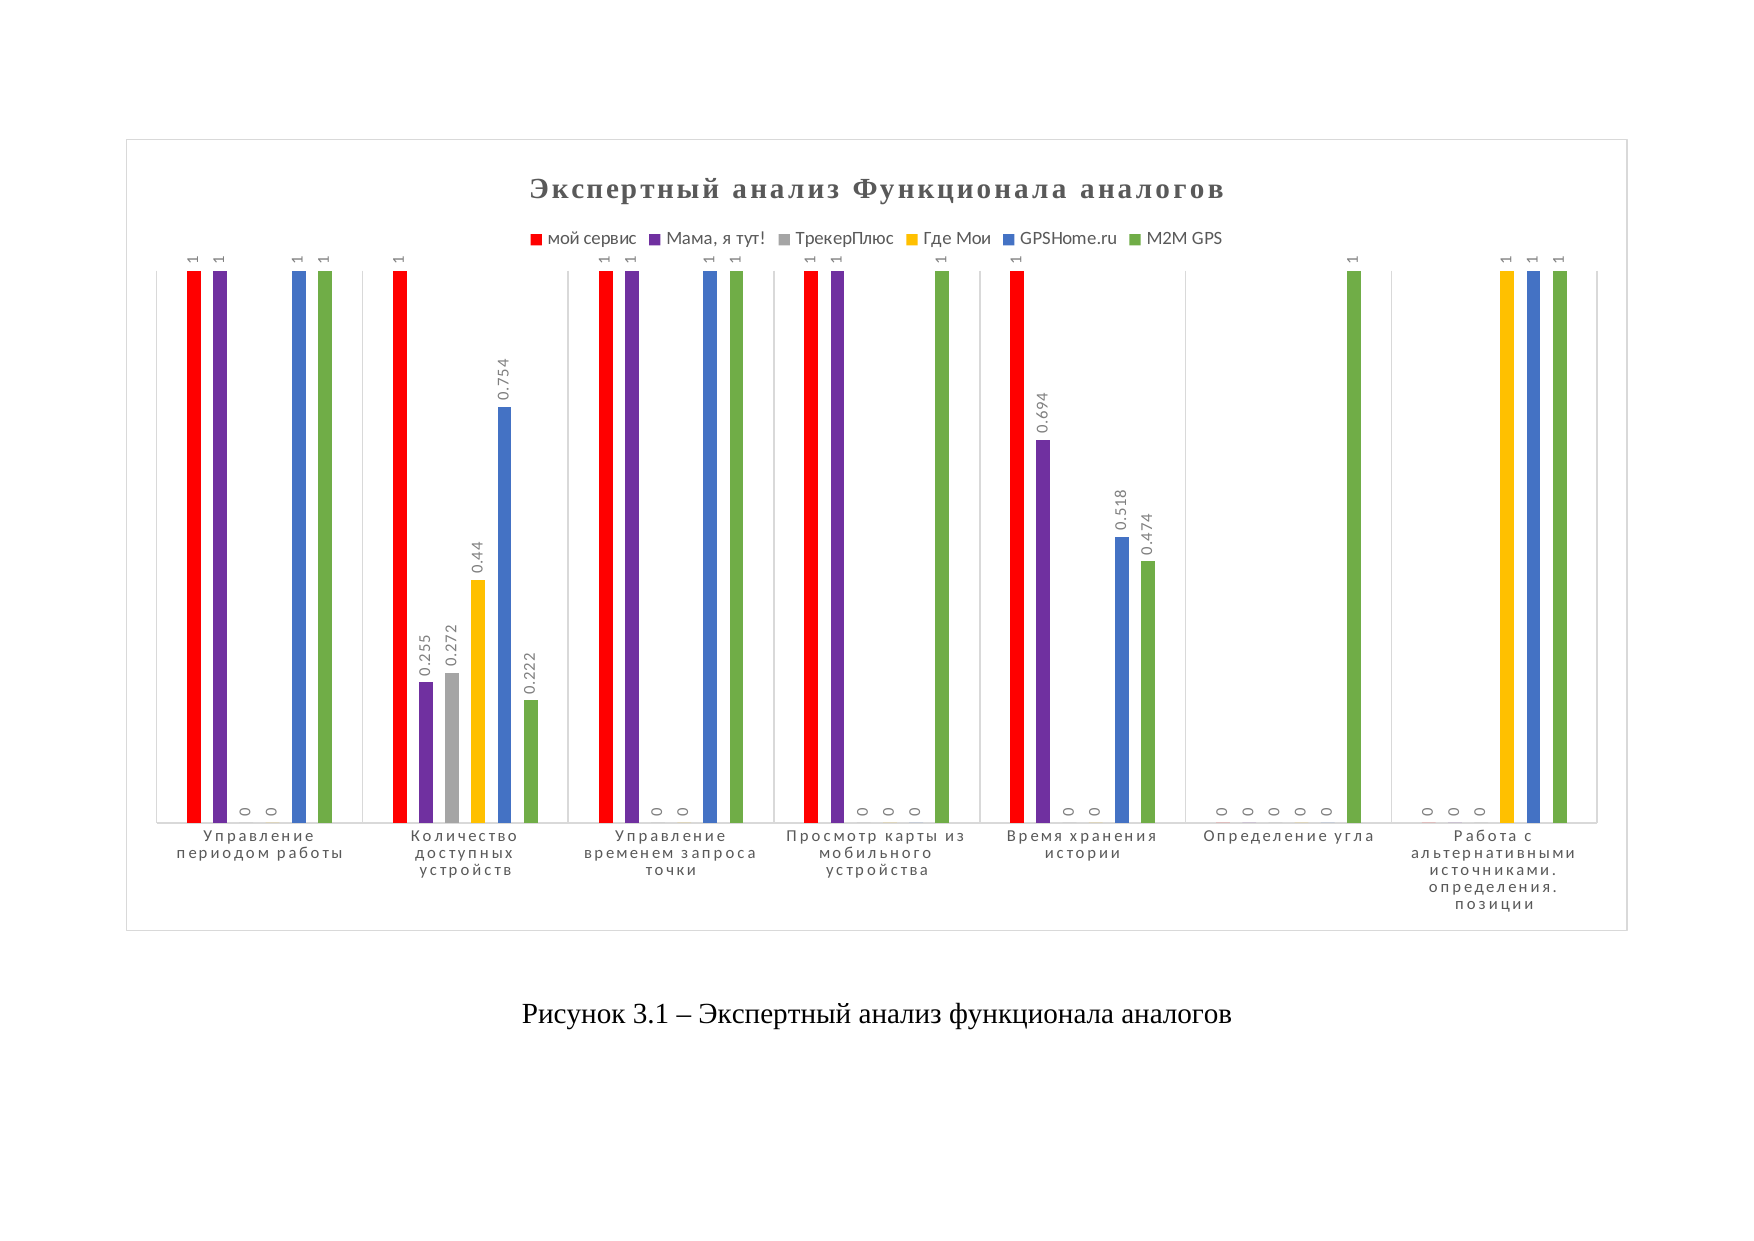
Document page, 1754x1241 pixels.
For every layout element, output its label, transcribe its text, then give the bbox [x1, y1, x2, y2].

text Рисунок 3.1 – Экспертный анализ функционала аналогов [118, 996, 1636, 1029]
